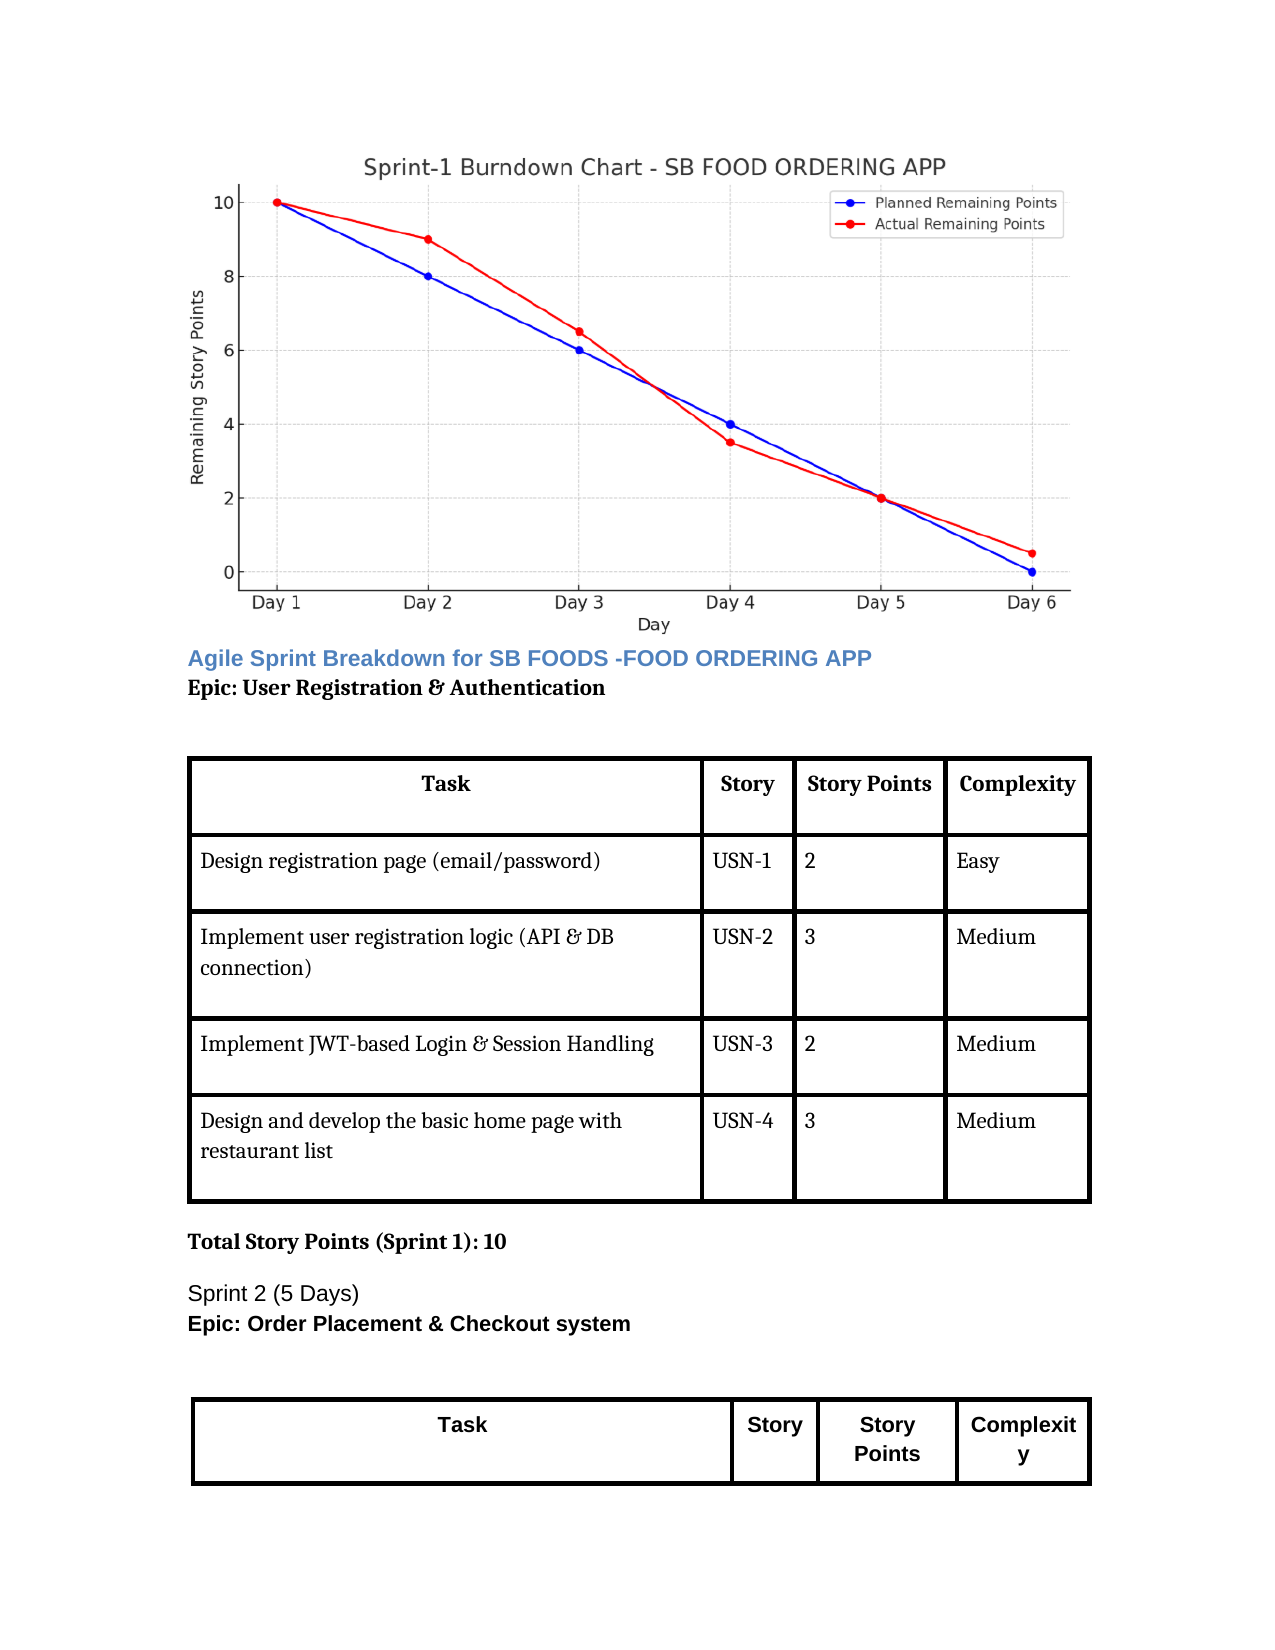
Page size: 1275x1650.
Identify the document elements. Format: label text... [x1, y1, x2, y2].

table_cell Medium [948, 1021, 1087, 1092]
table_header Complexity [959, 1402, 1087, 1481]
table_cell Medium [948, 914, 1087, 1016]
table_cell USN-1 [704, 837, 792, 909]
table_cell Medium [948, 1097, 1087, 1199]
text Total Story Points (Sprint 1): 10 [187, 1229, 1087, 1255]
table_cell Design registration page (email/password) [192, 837, 700, 909]
table_cell 2 [797, 1021, 943, 1092]
table_header Complexity [948, 761, 1087, 832]
picture [187, 150, 1079, 641]
table_header Story Points [797, 761, 943, 832]
subtitle Epic: User Registration & Authentication [187, 675, 1087, 701]
table_cell Easy [948, 837, 1087, 909]
table_cell Design and develop the basic home page with restaurant list [192, 1097, 700, 1199]
text Sprint 2 (5 Days) [187, 1280, 1087, 1307]
table_header Story [704, 761, 792, 832]
table_header Task [195, 1402, 730, 1481]
table_cell 3 [797, 914, 943, 1016]
subtitle Agile Sprint Breakdown for SB FOODS -FOOD ORDERING APP [187, 644, 1087, 671]
table_header Task [192, 761, 700, 832]
table_cell 3 [797, 1097, 943, 1199]
table_cell Implement user registration logic (API & DB connection) [192, 914, 700, 1016]
table_cell USN-2 [704, 914, 792, 1016]
table_cell USN-4 [704, 1097, 792, 1199]
text Epic: Order Placement & Checkout system [187, 1310, 1087, 1336]
table_cell Implement JWT-based Login & Session Handling [192, 1021, 700, 1092]
table_cell USN-3 [704, 1021, 792, 1092]
table_cell 2 [797, 837, 943, 909]
table_header Story Points [820, 1402, 955, 1481]
table_header Story [734, 1402, 816, 1481]
